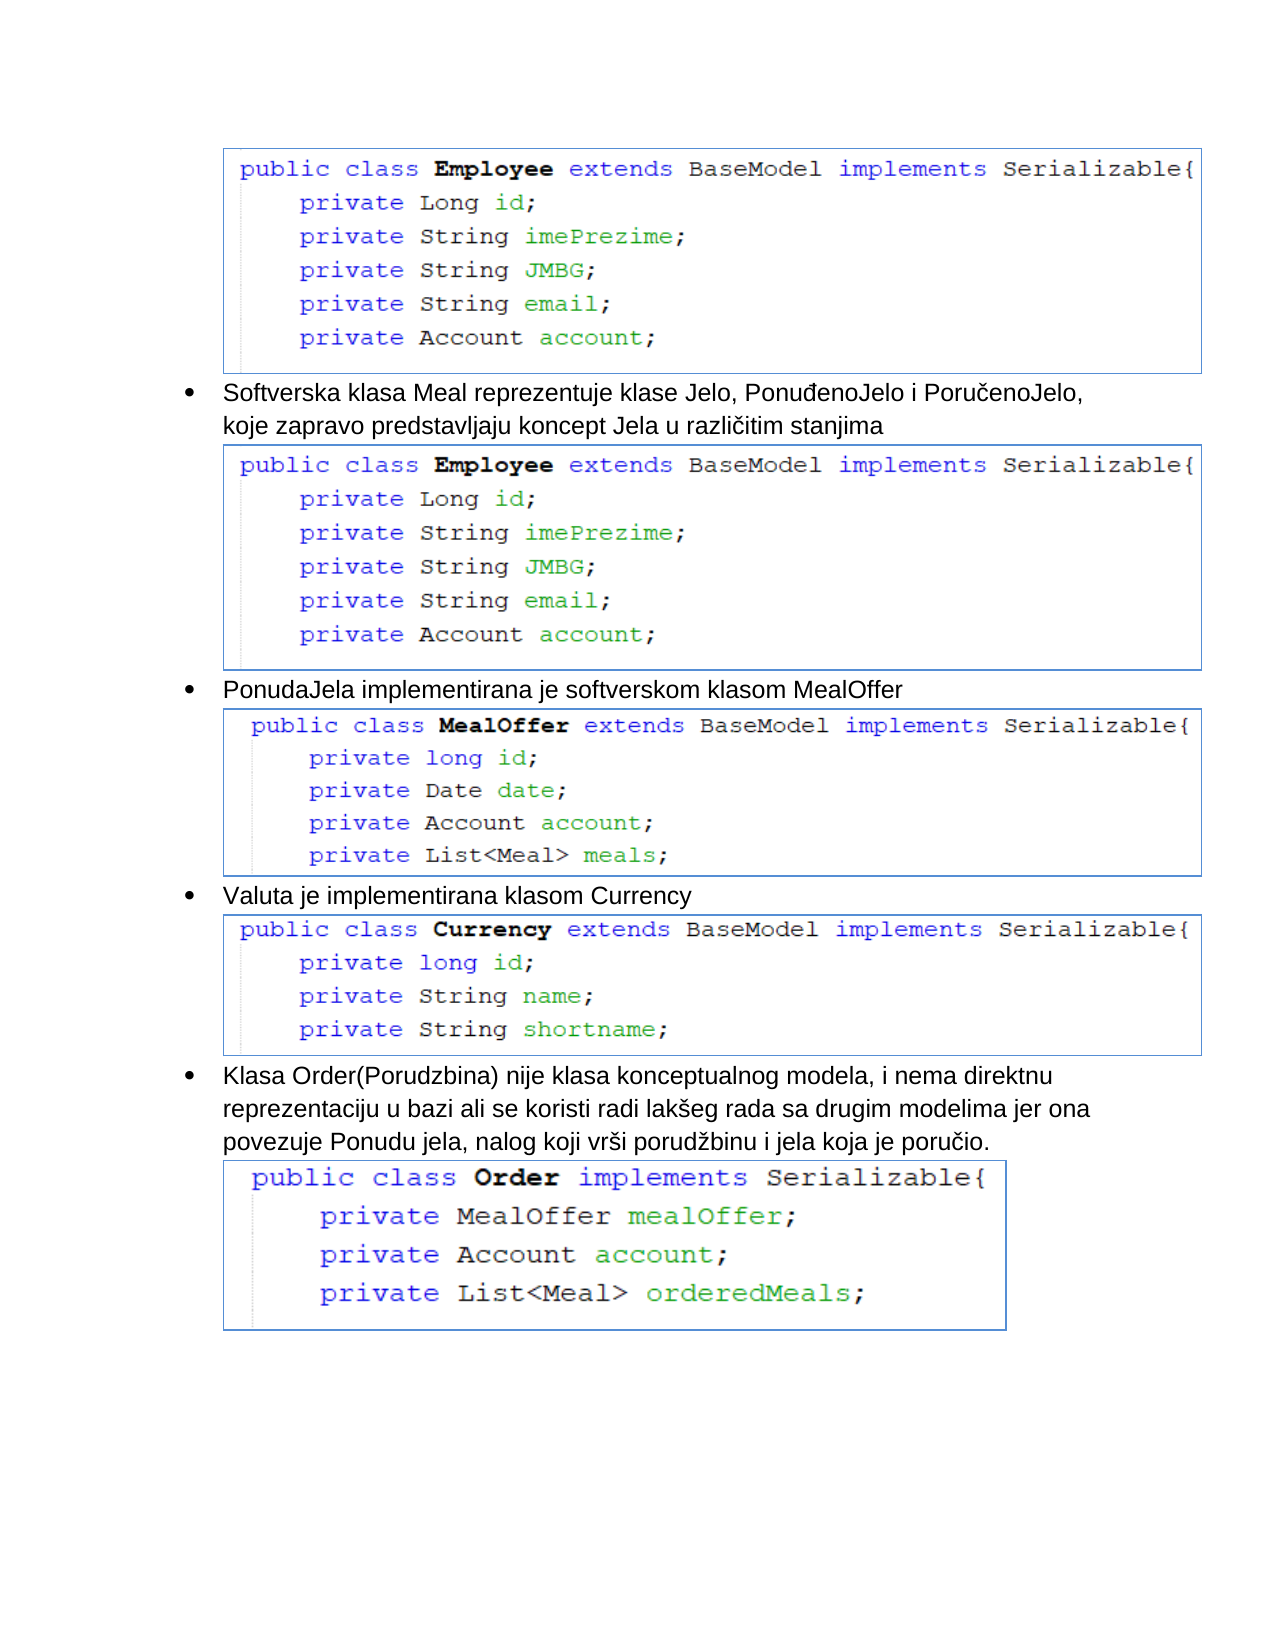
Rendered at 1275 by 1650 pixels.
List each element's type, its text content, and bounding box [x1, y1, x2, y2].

picture [224, 1161, 1005, 1329]
list Klasa Order(Porudzbina) nije klasa konceptualnog modela, i nema direktnu reprezentaciju u bazi ali se koristi radi lakšeg rada sa drugim modelima jer ona povezuje Ponudu jela, nalog koji vrši porudžbinu i jela koja je poručio. [185, 1061, 1127, 1156]
picture [224, 710, 1201, 875]
picture [224, 149, 1201, 373]
picture [224, 446, 1201, 669]
list Valuta je implementirana klasom Currency [185, 881, 1127, 909]
list PonudaJela implementirana je softverskom klasom MealOffer [185, 675, 1127, 704]
picture [224, 916, 1201, 1055]
list Softverska klasa Meal reprezentuje klase Jelo, PonuđenoJelo i PoručenoJelo, koje zapravo predstavljaju koncept Jela u različitim stanjima [185, 378, 1127, 440]
